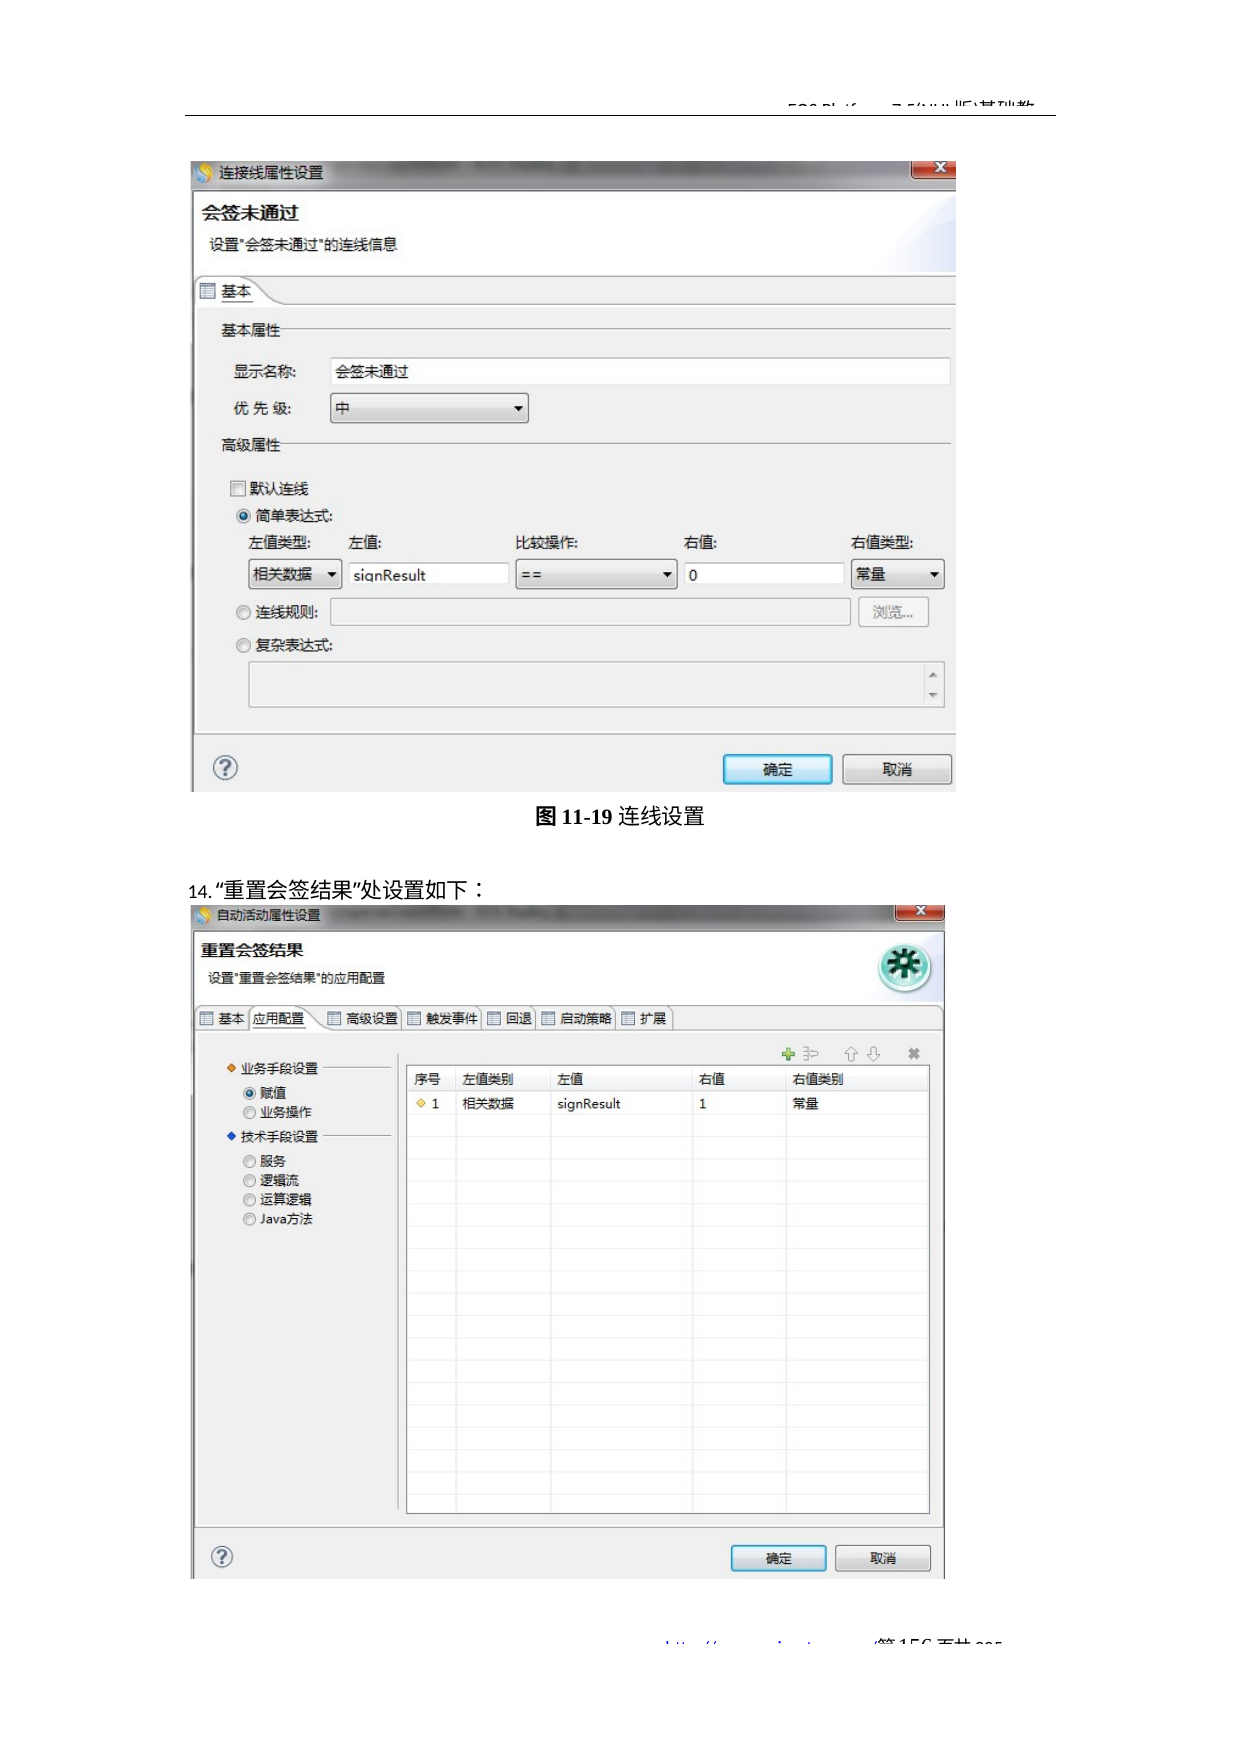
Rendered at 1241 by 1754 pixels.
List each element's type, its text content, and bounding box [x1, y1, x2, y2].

list “重置会签结果”处设置如下： [187, 875, 1111, 905]
picture [190, 161, 956, 792]
picture [190, 905, 946, 1579]
text 图11-19 连线设置 [176, 801, 1064, 831]
